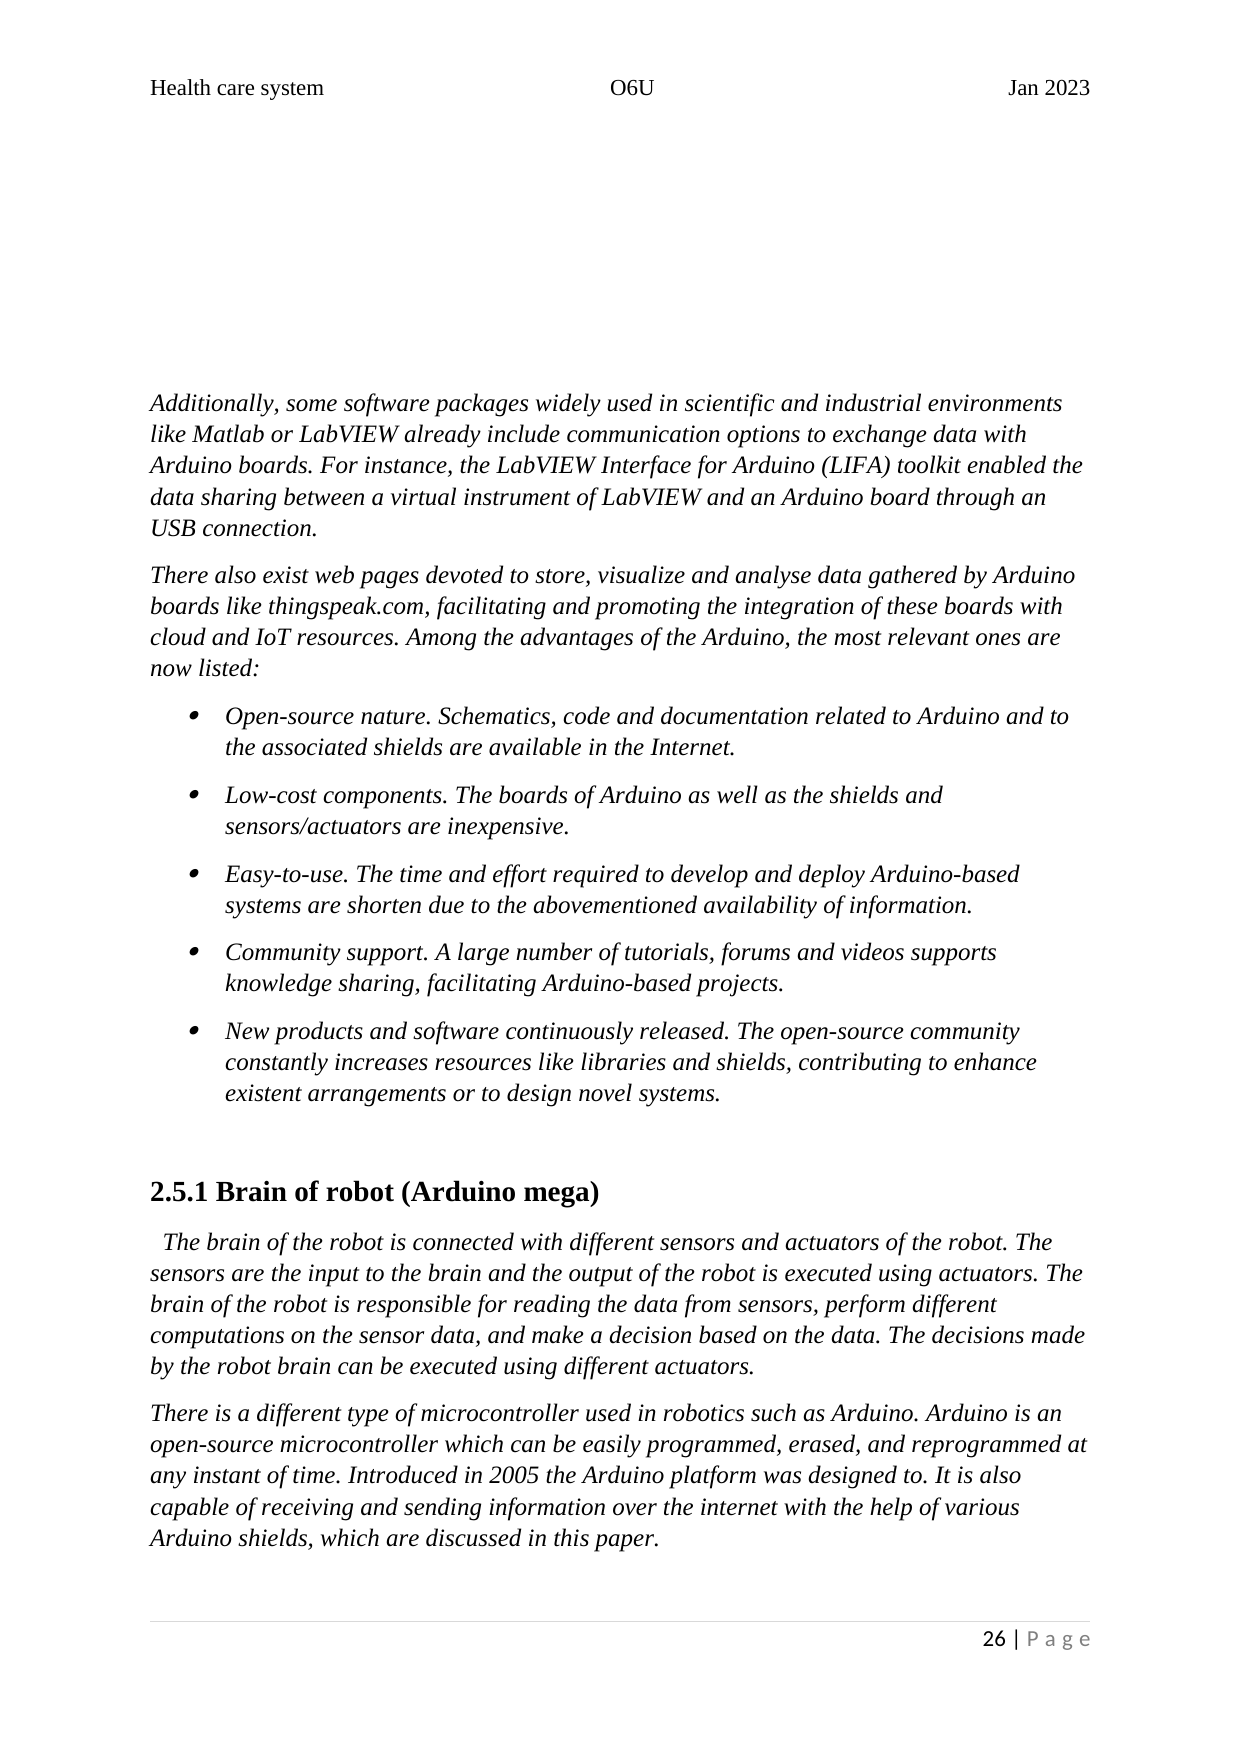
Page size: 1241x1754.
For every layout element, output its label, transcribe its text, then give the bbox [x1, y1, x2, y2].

text There is a different type of microcontroller used in robotics such as Arduino. Arduino is an open-source microcontroller which can be easily programmed, erased, and reprogrammed at any instant of time. Introduced in 2005 the Arduino platform was designed to. It is also capable of receiving and sending information over the internet with the help of various Arduino shields, which are discussed in this paper. [150, 1398, 1090, 1551]
text The brain of the robot is connected with different sensors and actuators of the robot. The sensors are the input to the brain and the output of the robot is executed using actuators. The brain of the robot is responsible for reading the data from sensors, perform different computations on the sensor data, and make a decision based on the data. The decisions made by the robot brain can be executed using different actuators. [150, 1227, 1090, 1379]
list Easy-to-use. The time and effort required to develop and deploy Arduino-based systems are shorten due to the abovementioned availability of information. [187, 859, 1090, 918]
list Community support. A large number of tutorials, forums and videos supports knowledge sharing, facilitating Arduino-based projects. [187, 937, 1090, 997]
list New products and software continuously released. The open-source community constantly increases resources like libraries and shields, contributing to enhance existent arrangements or to design novel systems. [187, 1016, 1090, 1107]
text Additionally, some software packages widely used in scientific and industrial environments like Matlab or LabVIEW already include communication options to exchange data with Arduino boards. For instance, the LabVIEW Interface for Arduino (LIFA) toolkit enabled the data sharing between a virtual instrument of LabVIEW and an Arduino board through an USB connection. [150, 388, 1090, 541]
text There also exist web pages devoted to store, visualize and analyse data gathered by Arduino boards like thingspeak.com, facilitating and promoting the integration of these boards with cloud and IoT resources. Among the advantages of the Arduino, the most relevant ones are now listed: [150, 560, 1090, 682]
list Open-source nature. Schematics, code and documentation related to Arduino and to the associated shields are available in the Internet. [187, 701, 1090, 761]
list Low-cost components. The boards of Arduino as well as the shields and sensors/actuators are inexpensive. [187, 780, 1090, 840]
text 2.5.1 Brain of robot (Arduino mega) [150, 1174, 1090, 1207]
